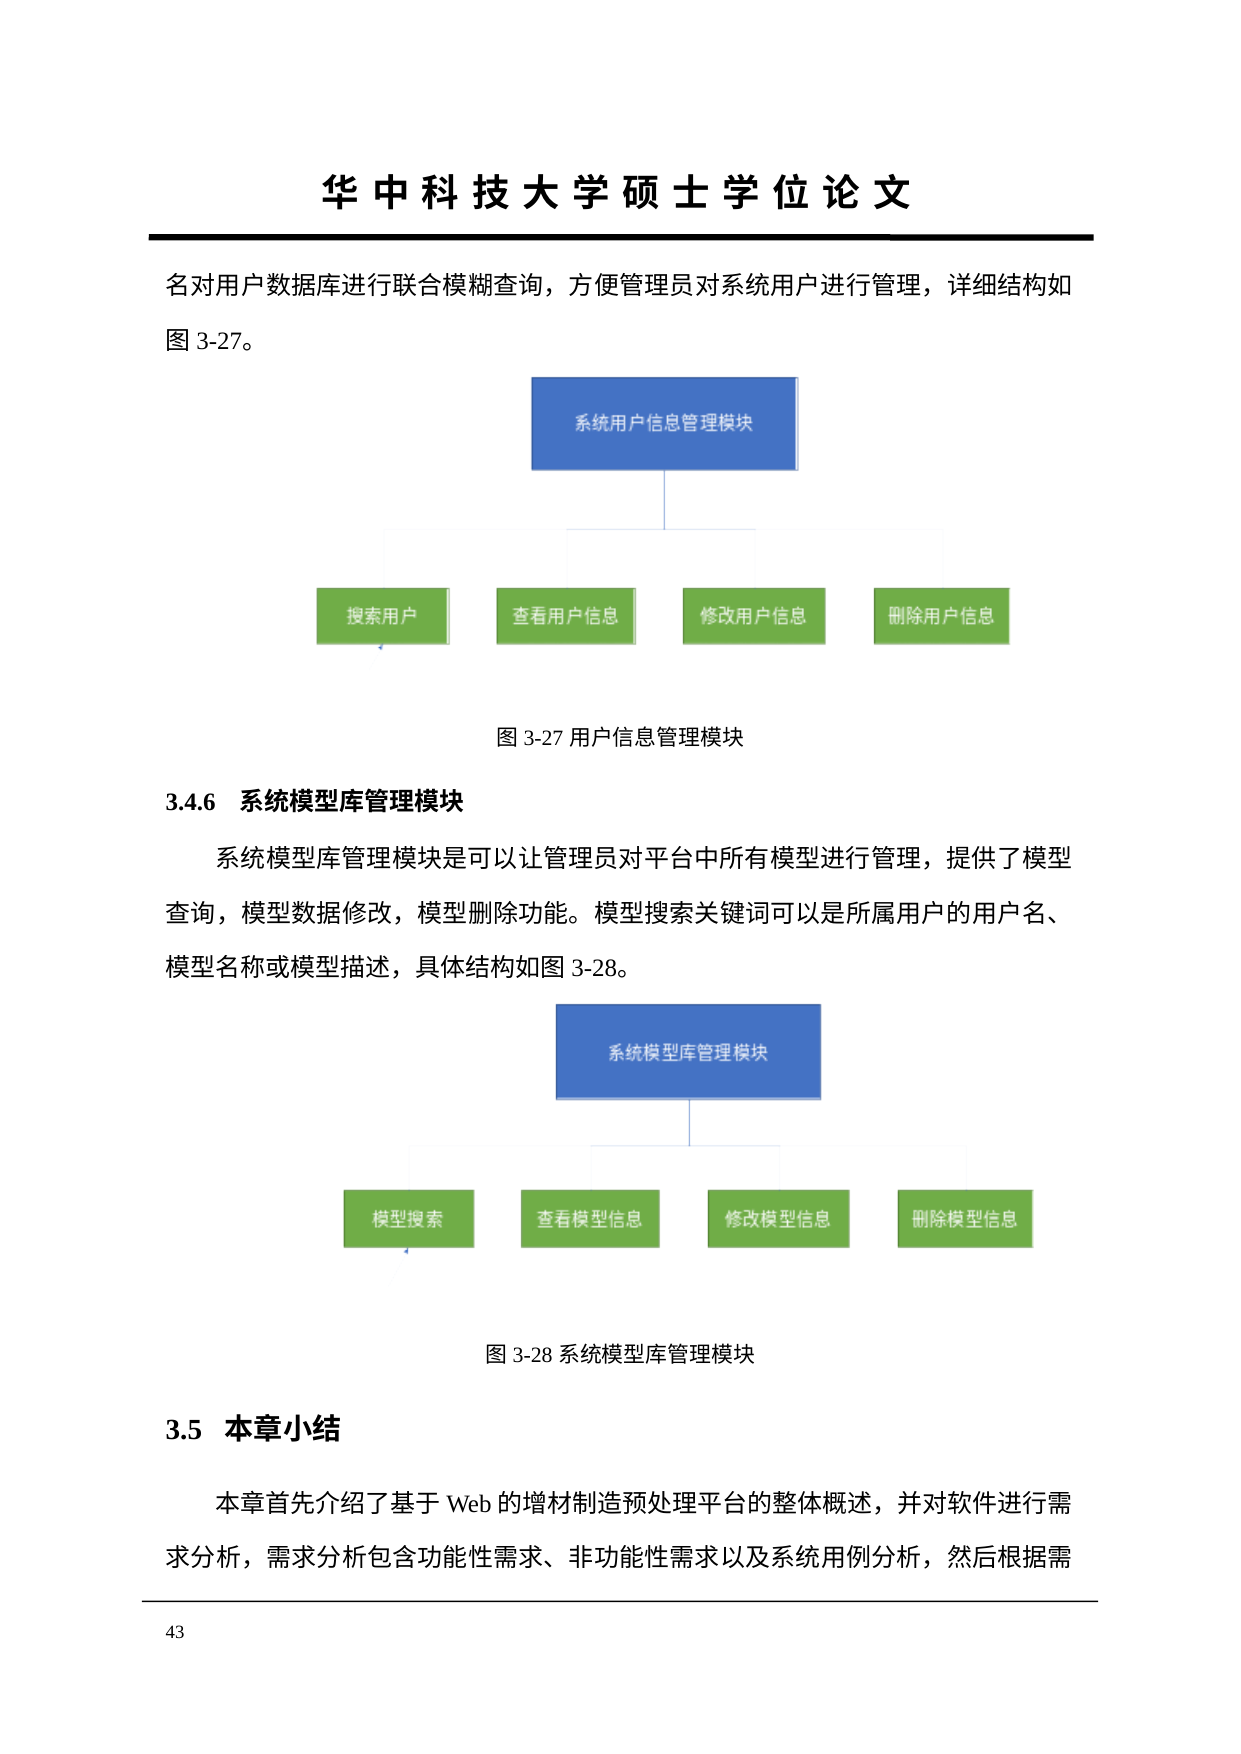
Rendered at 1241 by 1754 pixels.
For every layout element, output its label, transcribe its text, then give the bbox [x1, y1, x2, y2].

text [165, 1483, 1075, 1574]
subtitle 系统模型库管理模块 [165, 782, 1075, 818]
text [165, 266, 1075, 356]
subtitle 本章小结 [165, 1405, 1075, 1447]
